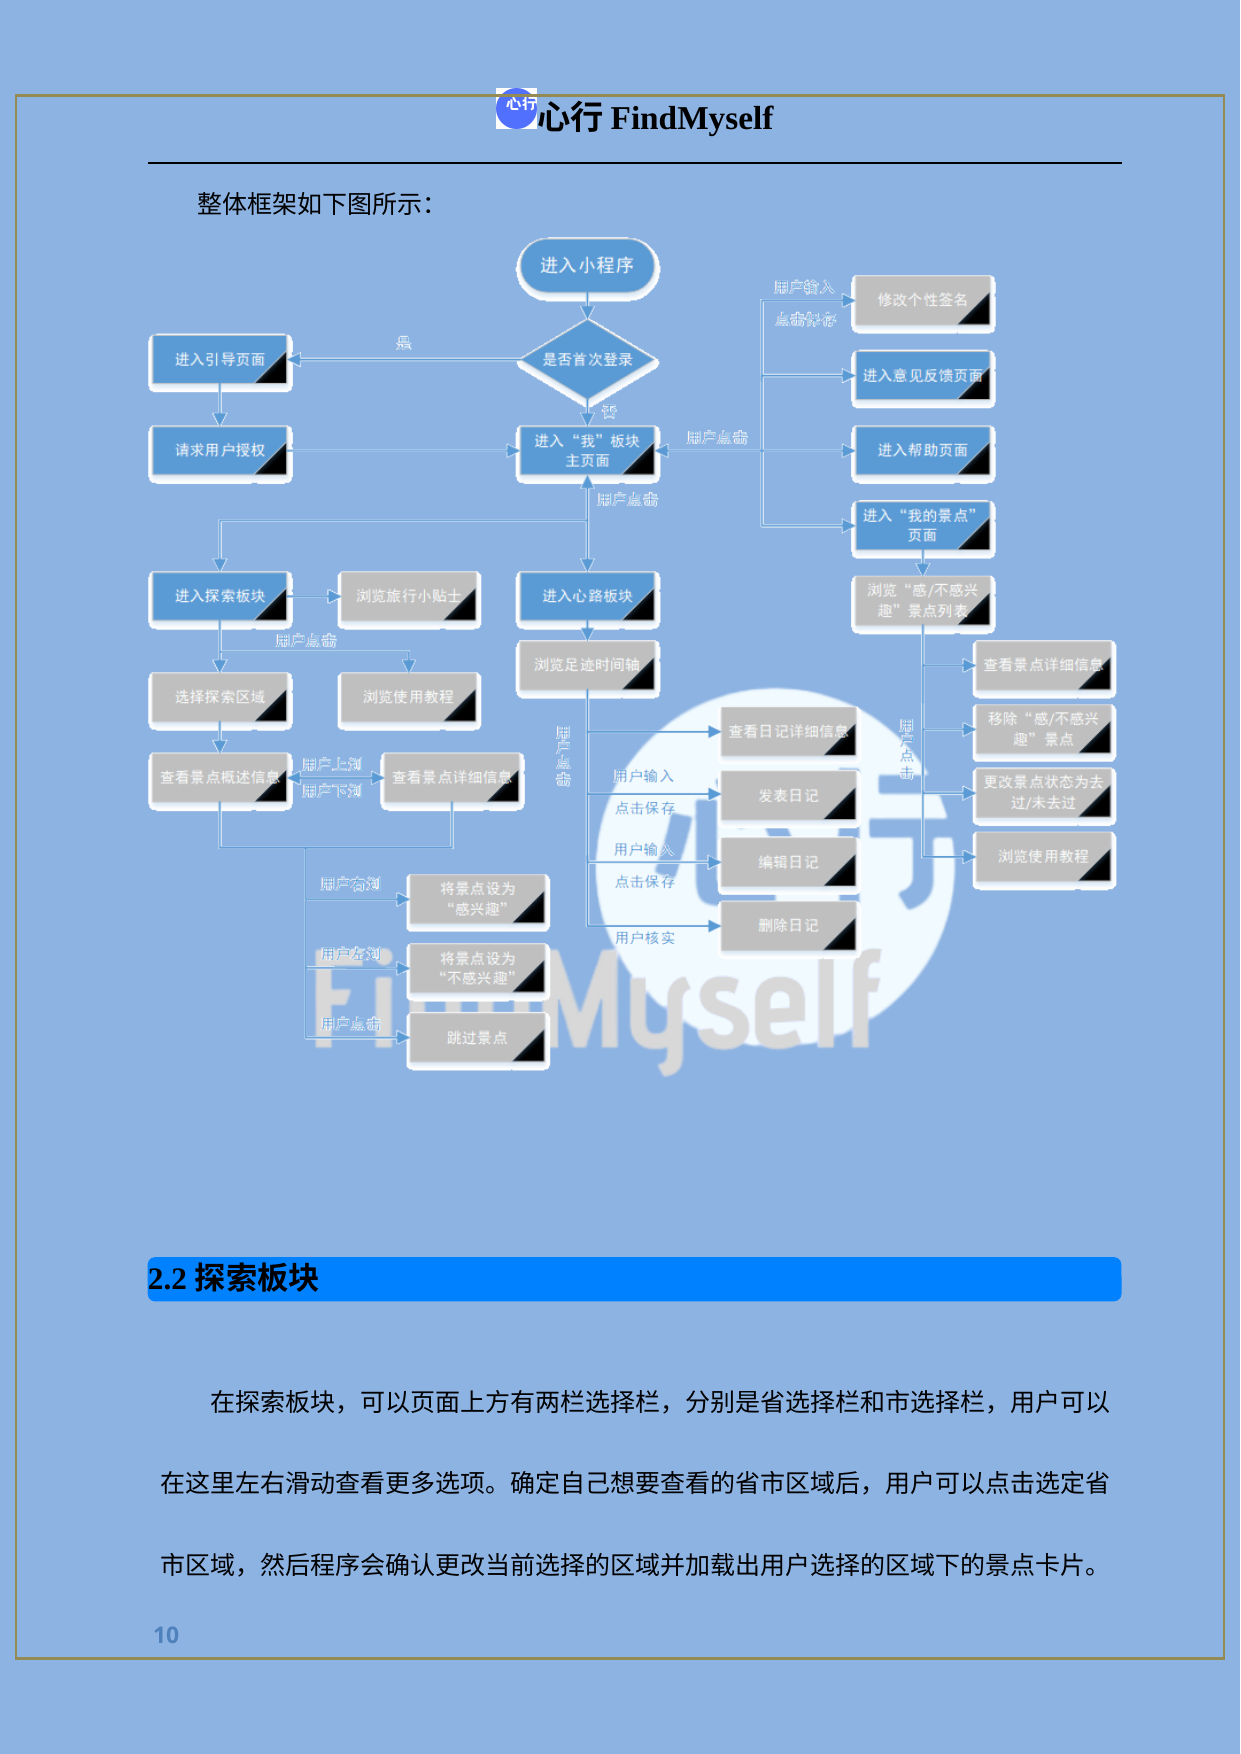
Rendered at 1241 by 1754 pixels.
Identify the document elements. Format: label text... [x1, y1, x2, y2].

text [148, 1368, 1122, 1596]
picture [146, 235, 1121, 1074]
text 2.2 探索板块 [148, 1243, 1122, 1308]
text 整体框架如下图所示： [148, 170, 1122, 235]
picture [496, 88, 537, 94]
picture [496, 97, 537, 129]
